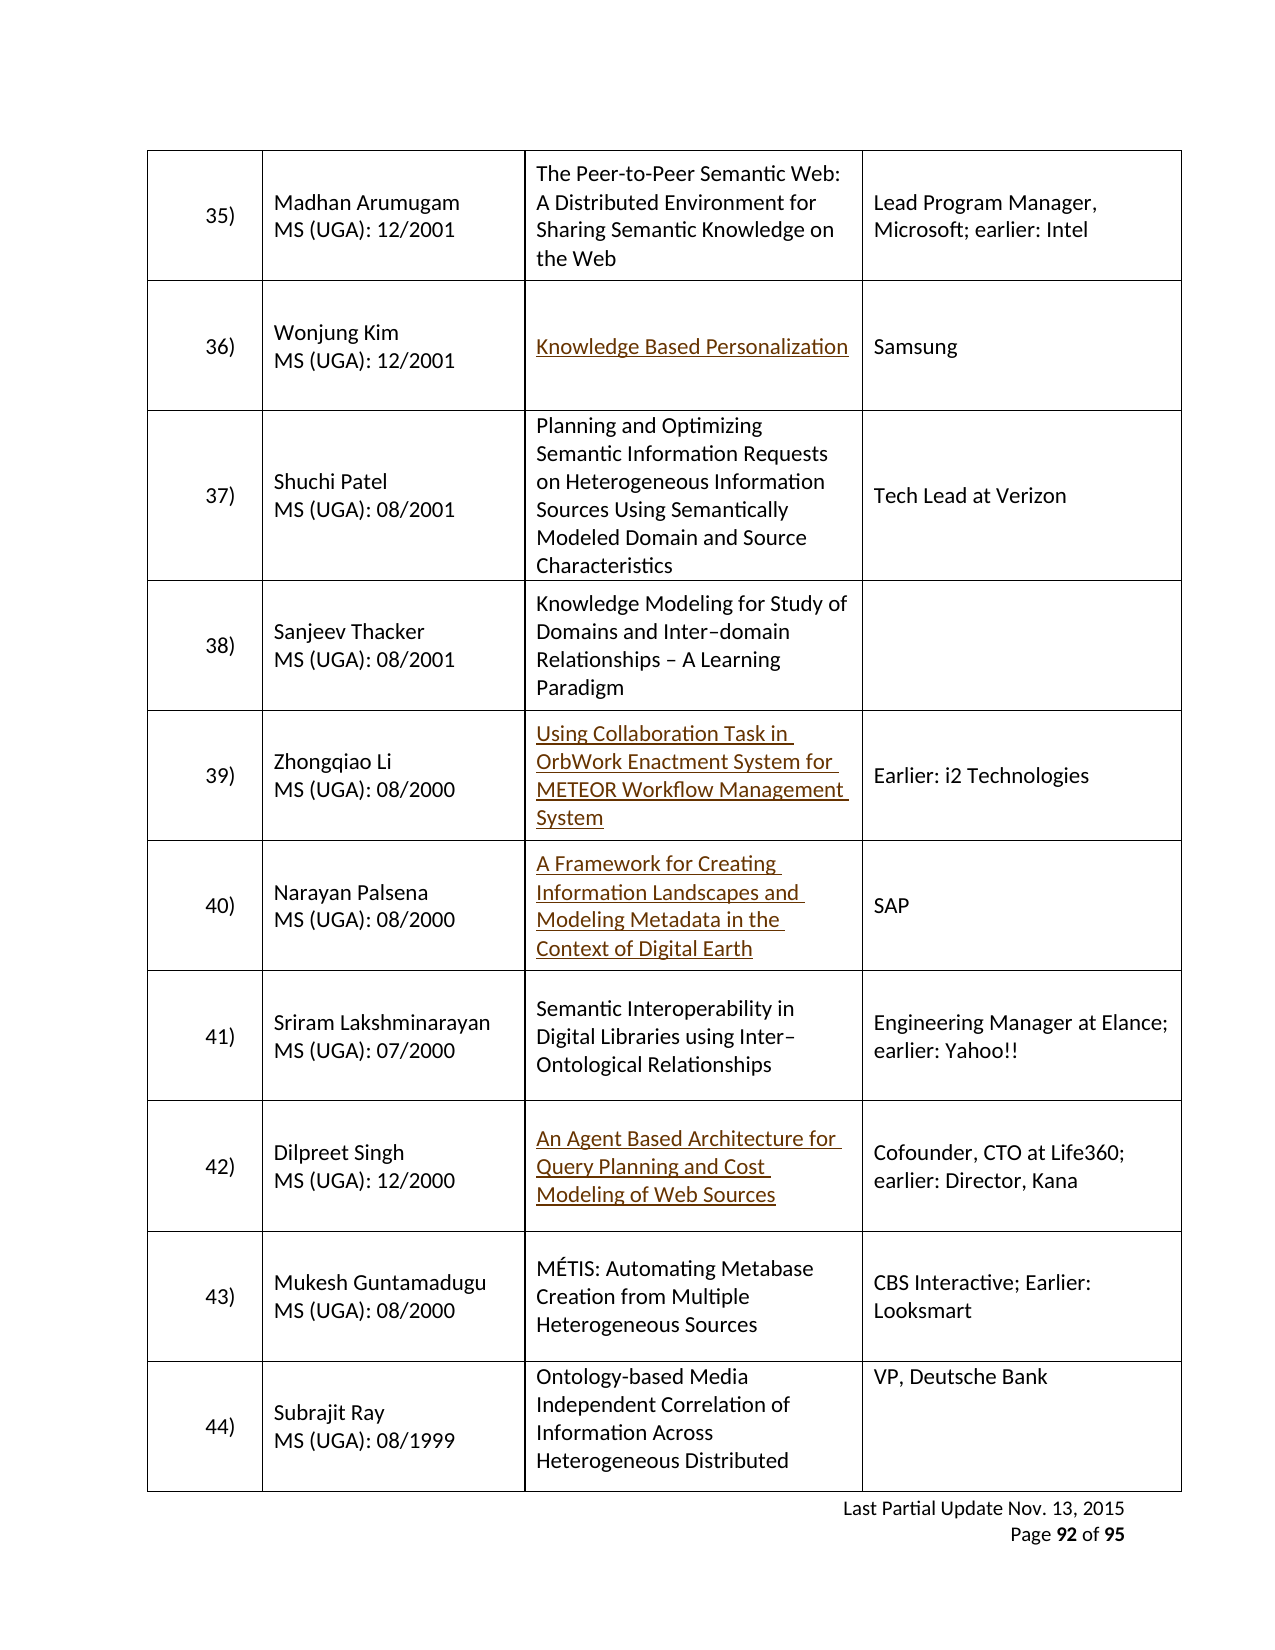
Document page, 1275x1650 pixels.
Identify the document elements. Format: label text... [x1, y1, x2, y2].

table_cell Samsung [863, 281, 1181, 410]
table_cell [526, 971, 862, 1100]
table_cell Lead Program Manager, Microsoft; earlier: Intel [863, 151, 1181, 280]
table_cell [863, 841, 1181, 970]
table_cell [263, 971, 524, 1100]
table_cell Zhongqiao Li MS (UGA): 08/2000 [263, 711, 524, 840]
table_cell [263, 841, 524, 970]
table_cell Shuchi Patel MS (UGA): 08/2001 [263, 411, 524, 579]
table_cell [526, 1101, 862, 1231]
table_cell Using Collaboration Task in OrbWork Enactment System for METEOR Workflow Management System [526, 711, 862, 840]
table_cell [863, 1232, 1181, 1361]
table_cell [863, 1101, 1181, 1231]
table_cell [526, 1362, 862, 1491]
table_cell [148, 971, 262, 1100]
table_cell [148, 411, 262, 579]
table_cell Knowledge Based Personalization [526, 281, 862, 410]
table_cell Planning and Optimizing Semantic Information Requests on Heterogeneous Information Sources Using Semantically Modeled Domain and Source Characteristics [526, 411, 862, 579]
table_cell Wonjung Kim MS (UGA): 12/2001 [263, 281, 524, 410]
table_cell Tech Lead at Verizon [863, 411, 1181, 579]
table_cell Madhan Arumugam MS (UGA): 12/2001 [263, 151, 524, 280]
table_cell Sanjeev Thacker MS (UGA): 08/2001 [263, 581, 524, 710]
table_cell [863, 581, 1181, 710]
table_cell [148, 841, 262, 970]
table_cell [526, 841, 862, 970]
table_cell Knowledge Modeling for Study of Domains and Inter–domain Relationships – A Learning Paradigm [526, 581, 862, 710]
table_cell [148, 281, 262, 410]
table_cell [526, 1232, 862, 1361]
table_cell [148, 151, 262, 280]
table_cell [148, 581, 262, 710]
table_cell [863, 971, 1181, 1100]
table_cell Earlier: i2 Technologies [863, 711, 1181, 840]
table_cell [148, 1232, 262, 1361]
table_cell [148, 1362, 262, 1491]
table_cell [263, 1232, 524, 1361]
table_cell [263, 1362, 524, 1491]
table_cell The Peer-to-Peer Semantic Web: A Distributed Environment for Sharing Semantic Knowledge on the Web [526, 151, 862, 280]
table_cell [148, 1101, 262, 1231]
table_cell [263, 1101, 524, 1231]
table_cell [148, 711, 262, 840]
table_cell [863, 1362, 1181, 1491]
